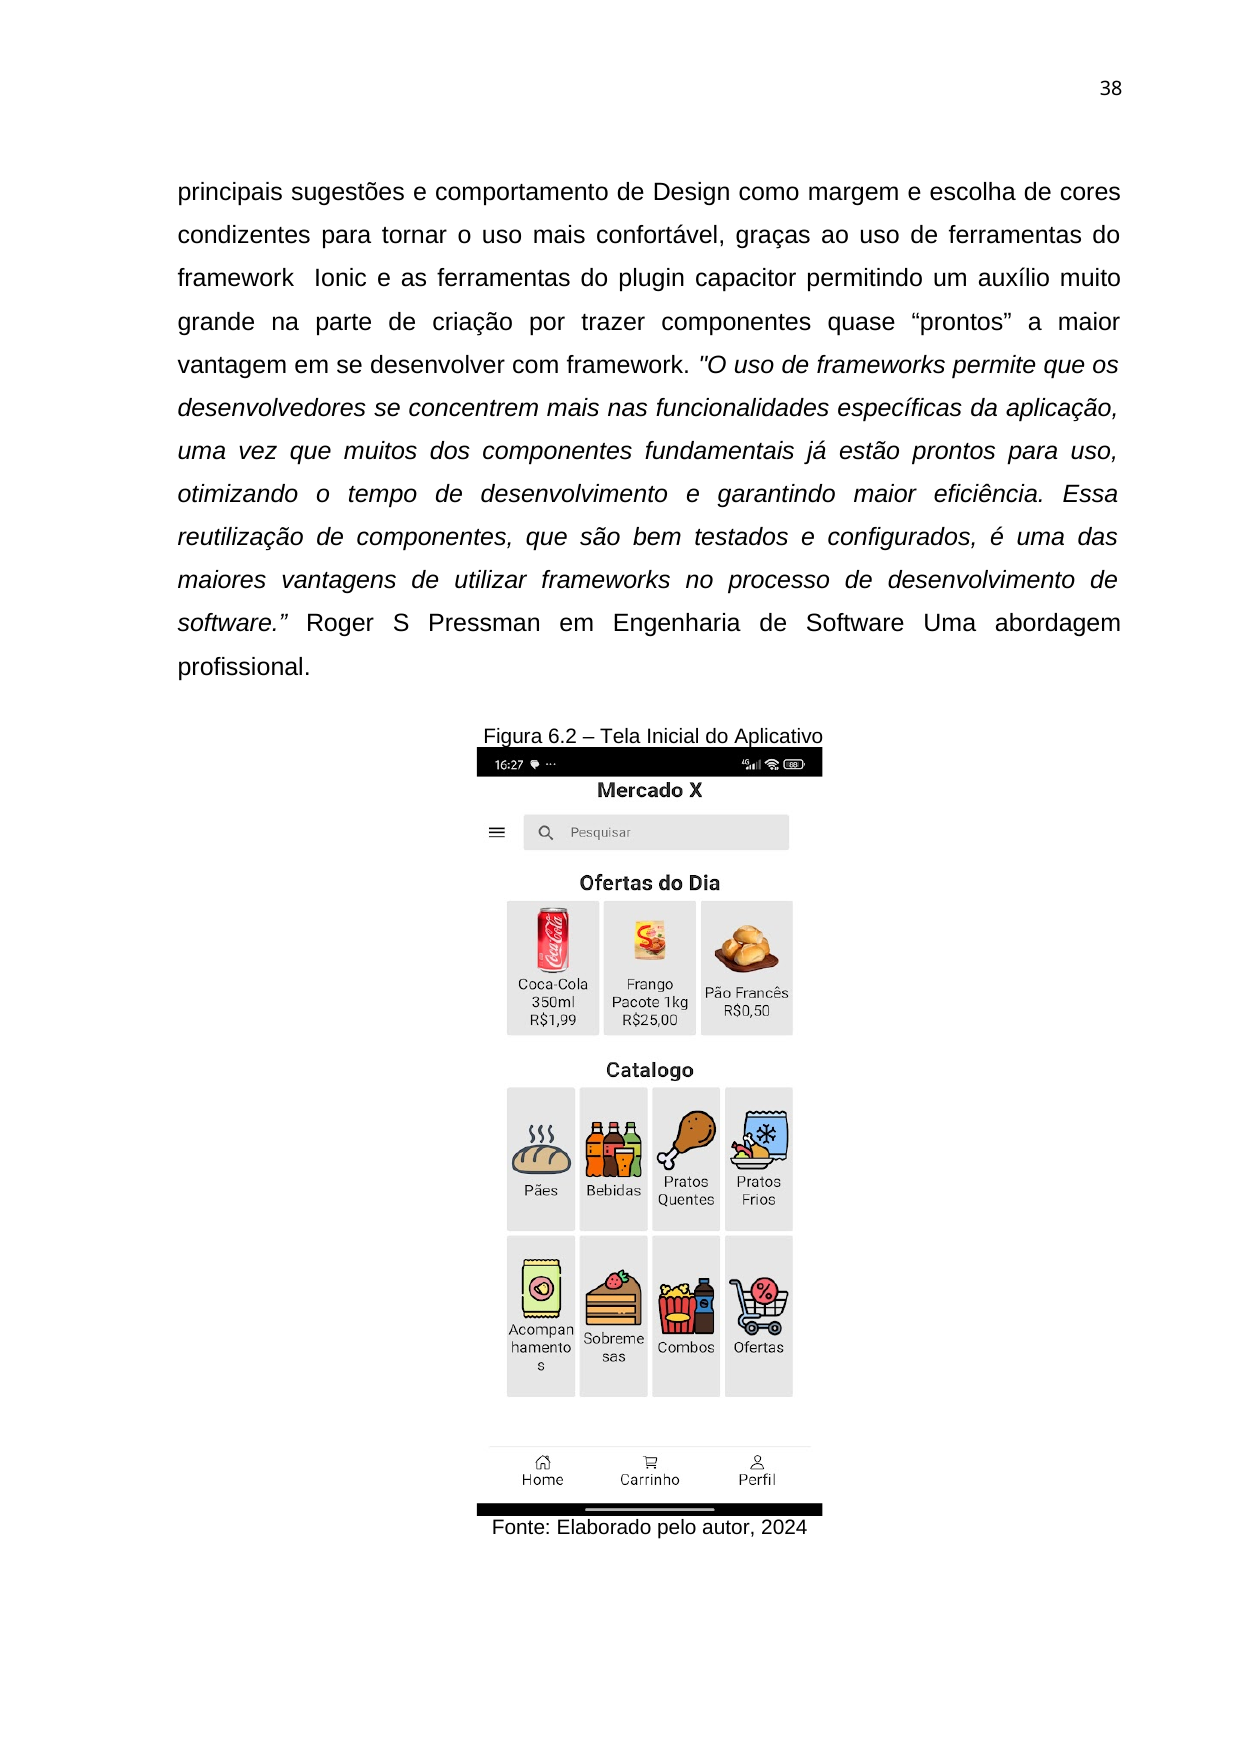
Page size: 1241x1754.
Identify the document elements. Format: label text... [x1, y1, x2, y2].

picture [476, 747, 823, 1516]
text Figura 6.2 – Tela Inicial do Aplicativo [177, 723, 1122, 747]
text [177, 177, 1122, 680]
text Fonte: Elaborado pelo autor, 2024 [177, 1515, 1122, 1539]
